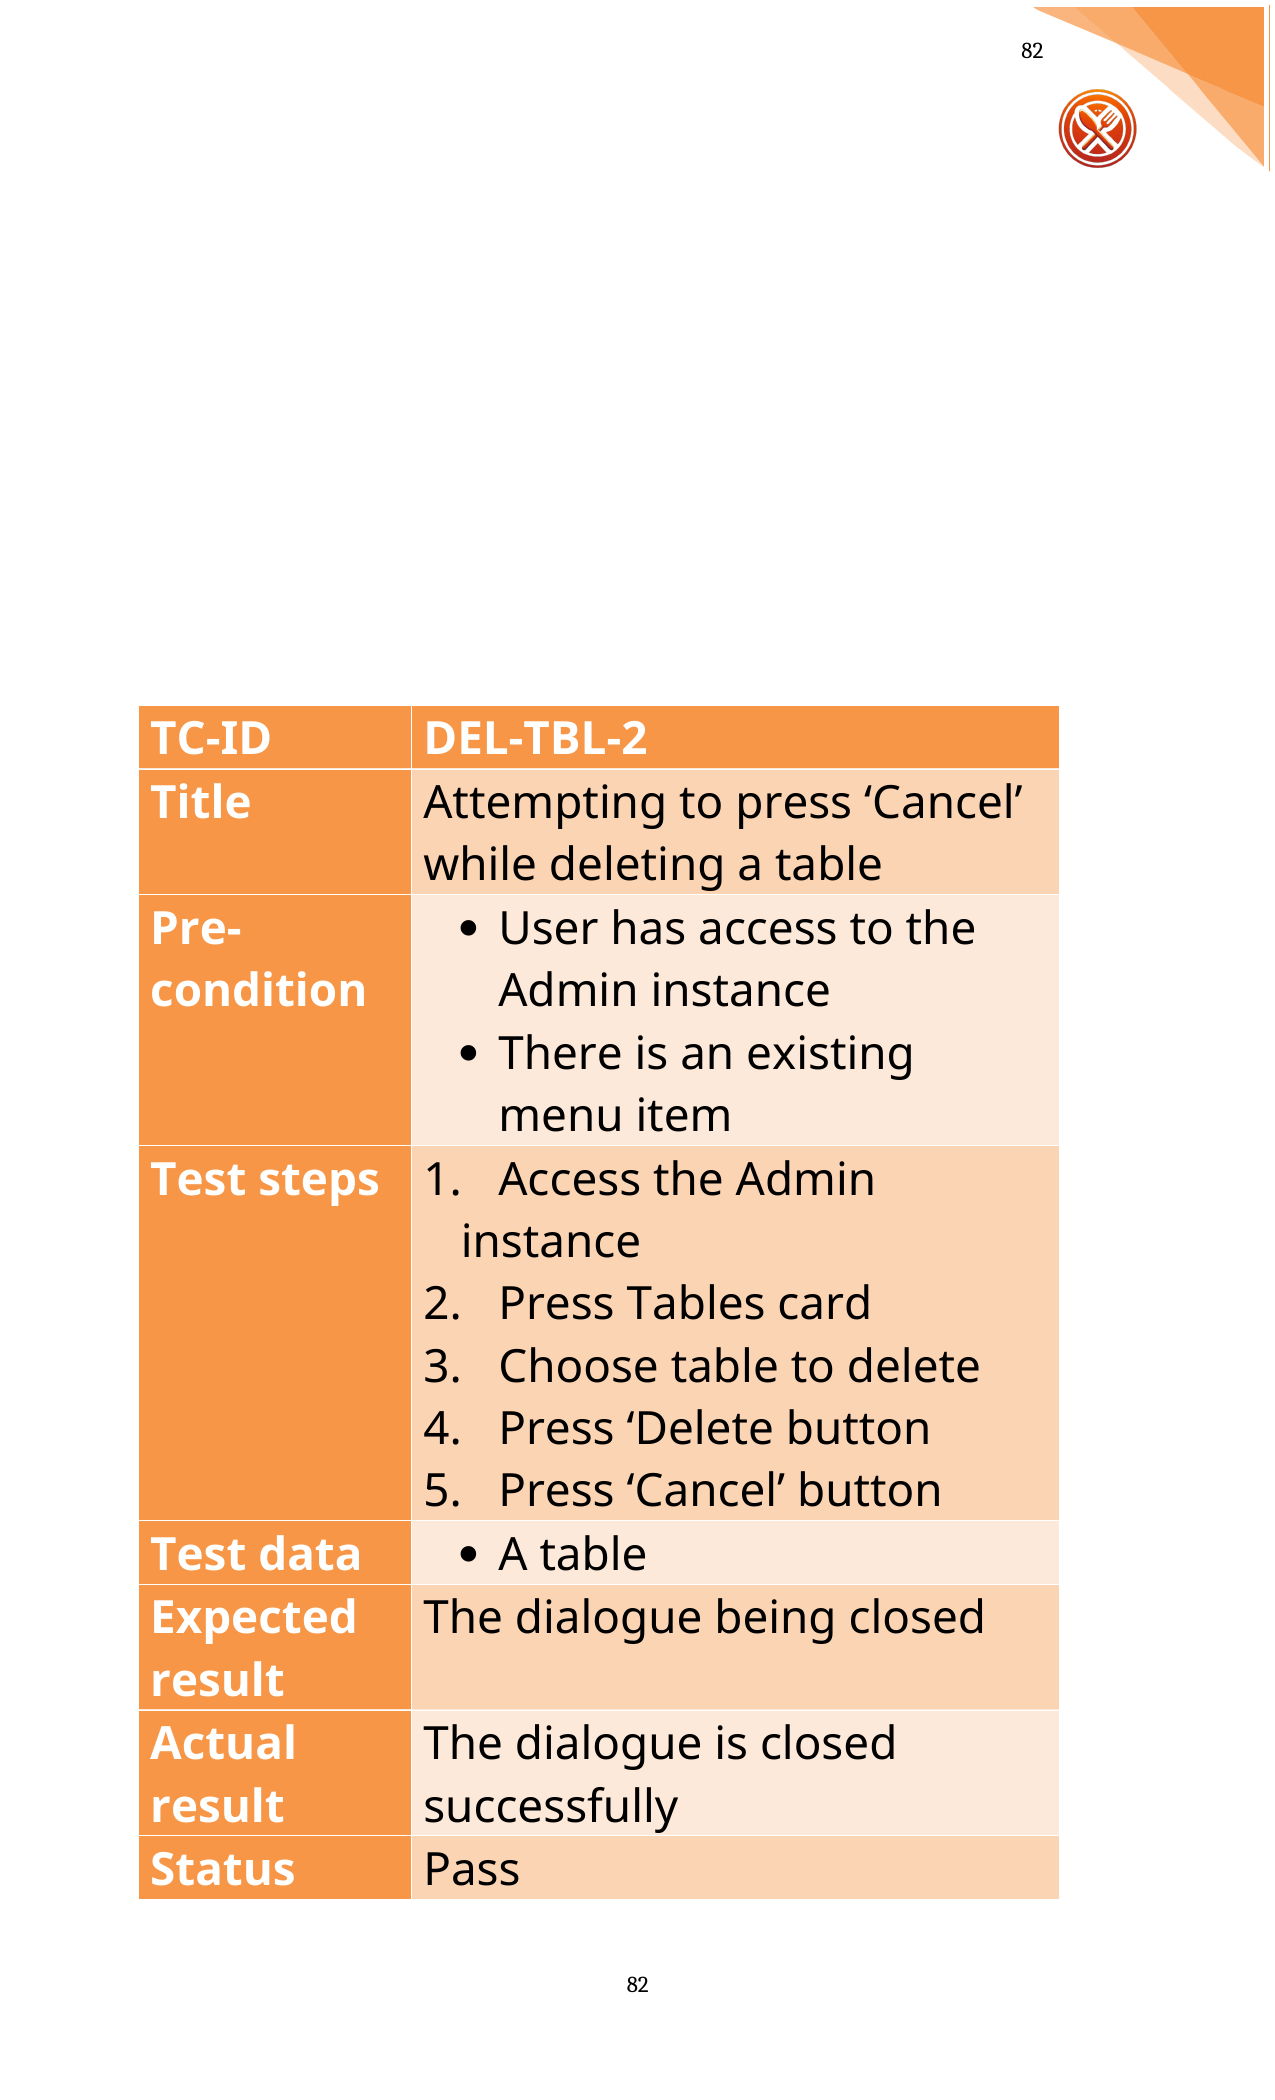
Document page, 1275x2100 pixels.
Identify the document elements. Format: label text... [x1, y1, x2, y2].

table_cell The dialogue is closed successfully [412, 1711, 1059, 1835]
table_cell Status [139, 1836, 411, 1899]
table_cell Access the Admin instance Press Tables card Choose table to delete Press ‘Delete button Press ‘Cancel’ button [412, 1146, 1059, 1520]
table_cell A table [412, 1521, 1059, 1584]
table_cell User has access to the Admin instance There is an existing menu item [412, 895, 1059, 1145]
table_cell Actual result [139, 1711, 411, 1835]
table_cell Test steps [139, 1146, 411, 1520]
table_cell Title [139, 770, 411, 894]
table_cell Pre-condition [139, 895, 411, 1145]
table_header TC-ID [139, 706, 411, 768]
table_cell Pass [412, 1836, 1059, 1899]
table_cell The dialogue being closed [412, 1585, 1059, 1709]
table_cell Attempting to press ‘Cancel’ while deleting a table [412, 770, 1059, 894]
table_cell Test data [139, 1521, 411, 1584]
table_cell Expected result [139, 1585, 411, 1709]
picture [1027, 7, 1264, 191]
table_header DEL-TBL-2 [412, 706, 1059, 768]
